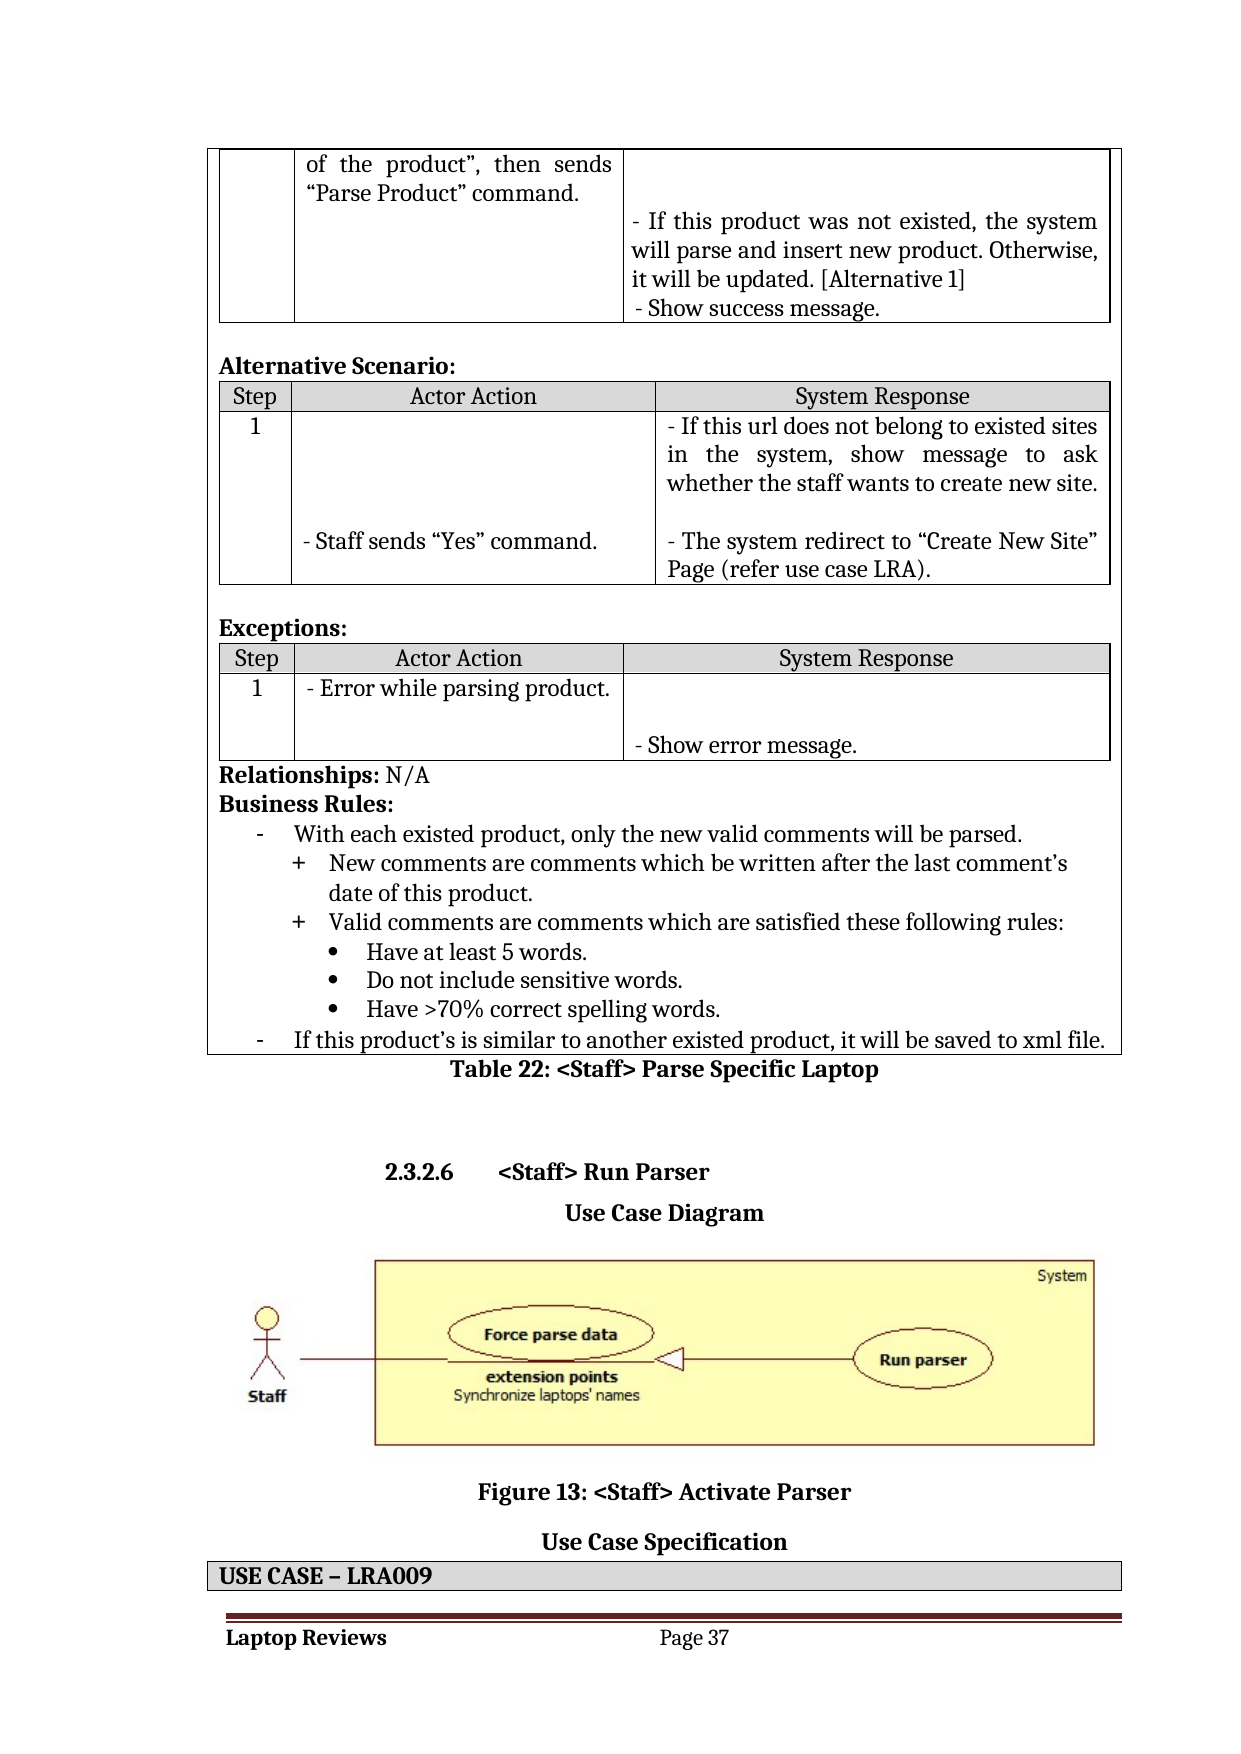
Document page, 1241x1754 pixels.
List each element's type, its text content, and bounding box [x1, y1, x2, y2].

subtitle Use Case Diagram [207, 1199, 1122, 1228]
subtitle Use Case Specification [207, 1527, 1122, 1556]
table_header USE CASE – LRA009 [208, 1562, 1121, 1590]
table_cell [208, 149, 1121, 1054]
text Table 22: <Staff> Parse Specific Laptop [207, 1055, 1122, 1084]
subtitle <Staff> Run Parser [385, 1158, 1122, 1187]
text Figure 13: <Staff> Activate Parser [207, 1478, 1122, 1507]
picture [206, 1232, 1123, 1474]
